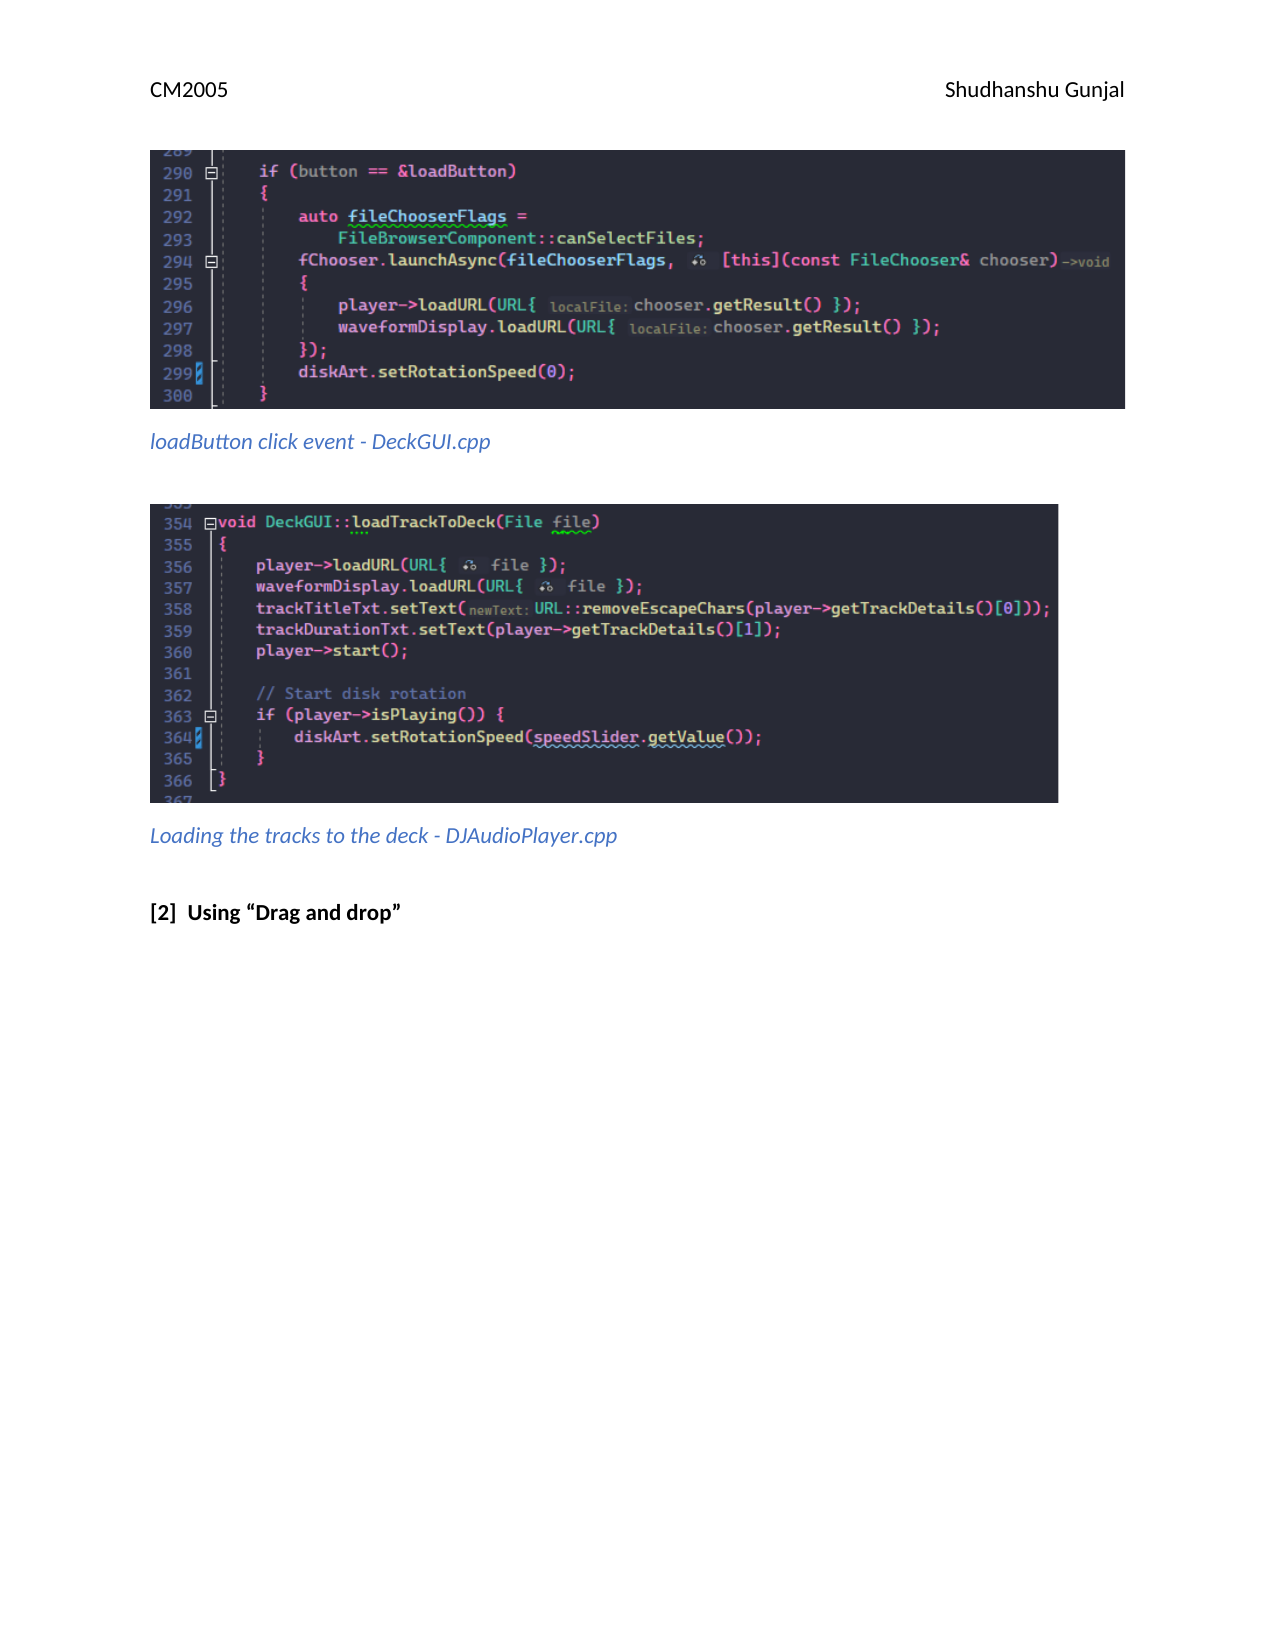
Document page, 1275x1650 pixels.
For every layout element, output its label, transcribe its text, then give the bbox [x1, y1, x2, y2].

picture [150, 150, 1125, 409]
picture [150, 504, 1059, 803]
text Loading the tracks to the deck - DJAudioPlayer.cpp [150, 821, 1125, 880]
text loadButton click event - DeckGUI.cpp [150, 427, 1125, 486]
list Using “Drag and drop” [150, 898, 1125, 927]
